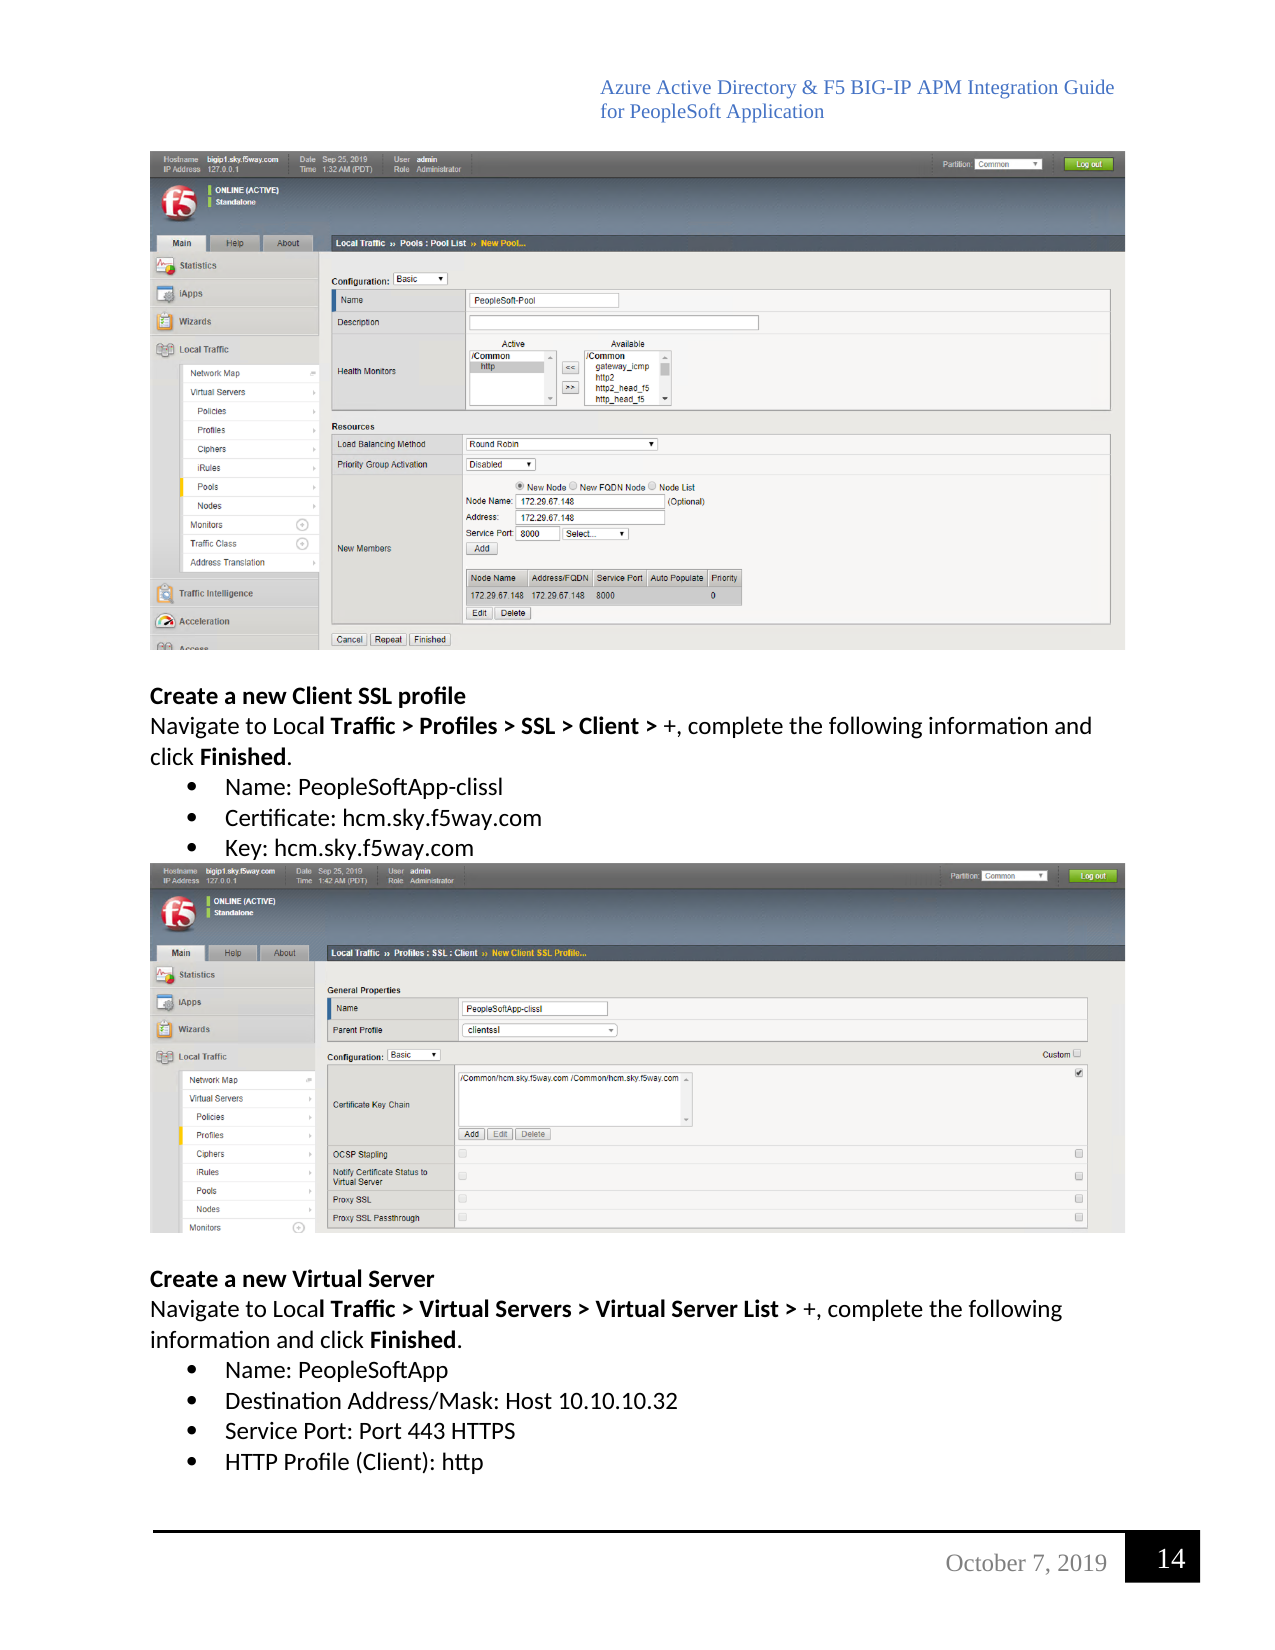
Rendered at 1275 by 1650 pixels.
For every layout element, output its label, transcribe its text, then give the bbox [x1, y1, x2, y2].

list Service Port: Port 443 HTTPS [187, 1415, 1125, 1446]
list Certificate: hcm.sky.f5way.com [187, 802, 1125, 833]
text Navigate to Local Traffic > Virtual Servers > Virtual Server List > +, complete the following information and click Finished. [150, 1293, 1125, 1354]
picture [150, 863, 1125, 1233]
text Create a new Virtual Server [150, 1263, 1125, 1293]
text Navigate to Local Traffic > Profiles > SSL > Client > +, complete the following information and click Finished. [150, 711, 1125, 772]
list HTTP Profile (Client): http [187, 1446, 1125, 1476]
picture [150, 151, 1125, 650]
list Destination Address/Mask: Host 10.10.10.32 [187, 1385, 1125, 1415]
list Key: hcm.sky.f5way.com [187, 833, 1125, 863]
list Name: PeopleSoftApp [187, 1354, 1125, 1385]
text Create a new Client SSL profile [150, 680, 1125, 711]
list Name: PeopleSoftApp-clissl [187, 772, 1125, 802]
